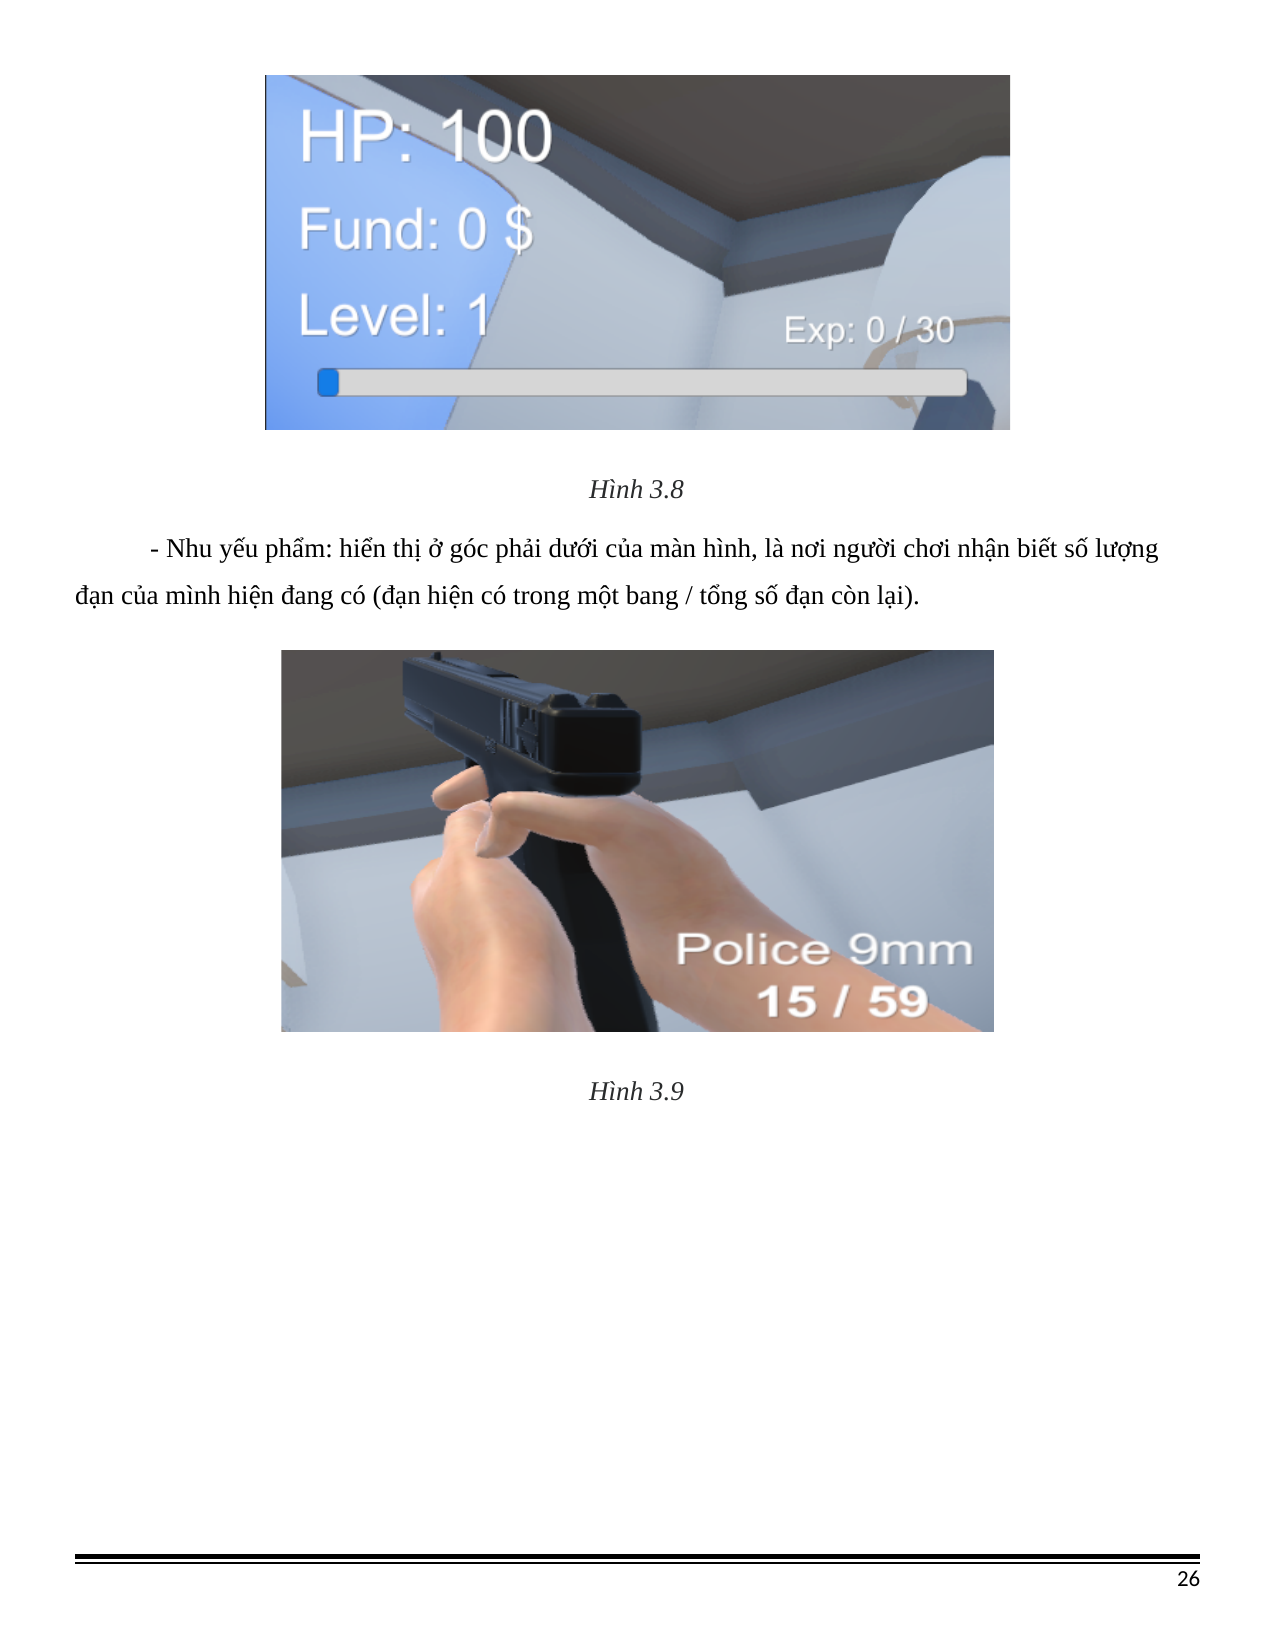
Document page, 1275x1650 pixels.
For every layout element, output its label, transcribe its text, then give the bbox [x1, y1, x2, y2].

picture [281, 650, 994, 1032]
picture [265, 75, 1011, 430]
text - Nhu yếu phẩm: hiển thị ở góc phải dưới của màn hình, là nơi người chơi nhận biết số lượng đạn của mình hiện đang có (đạn hiện có trong một bang / tổng số đạn còn lại). [75, 532, 1200, 610]
text Hình 3.9 [75, 1075, 1200, 1106]
text Hình 3.8 [75, 473, 1200, 504]
